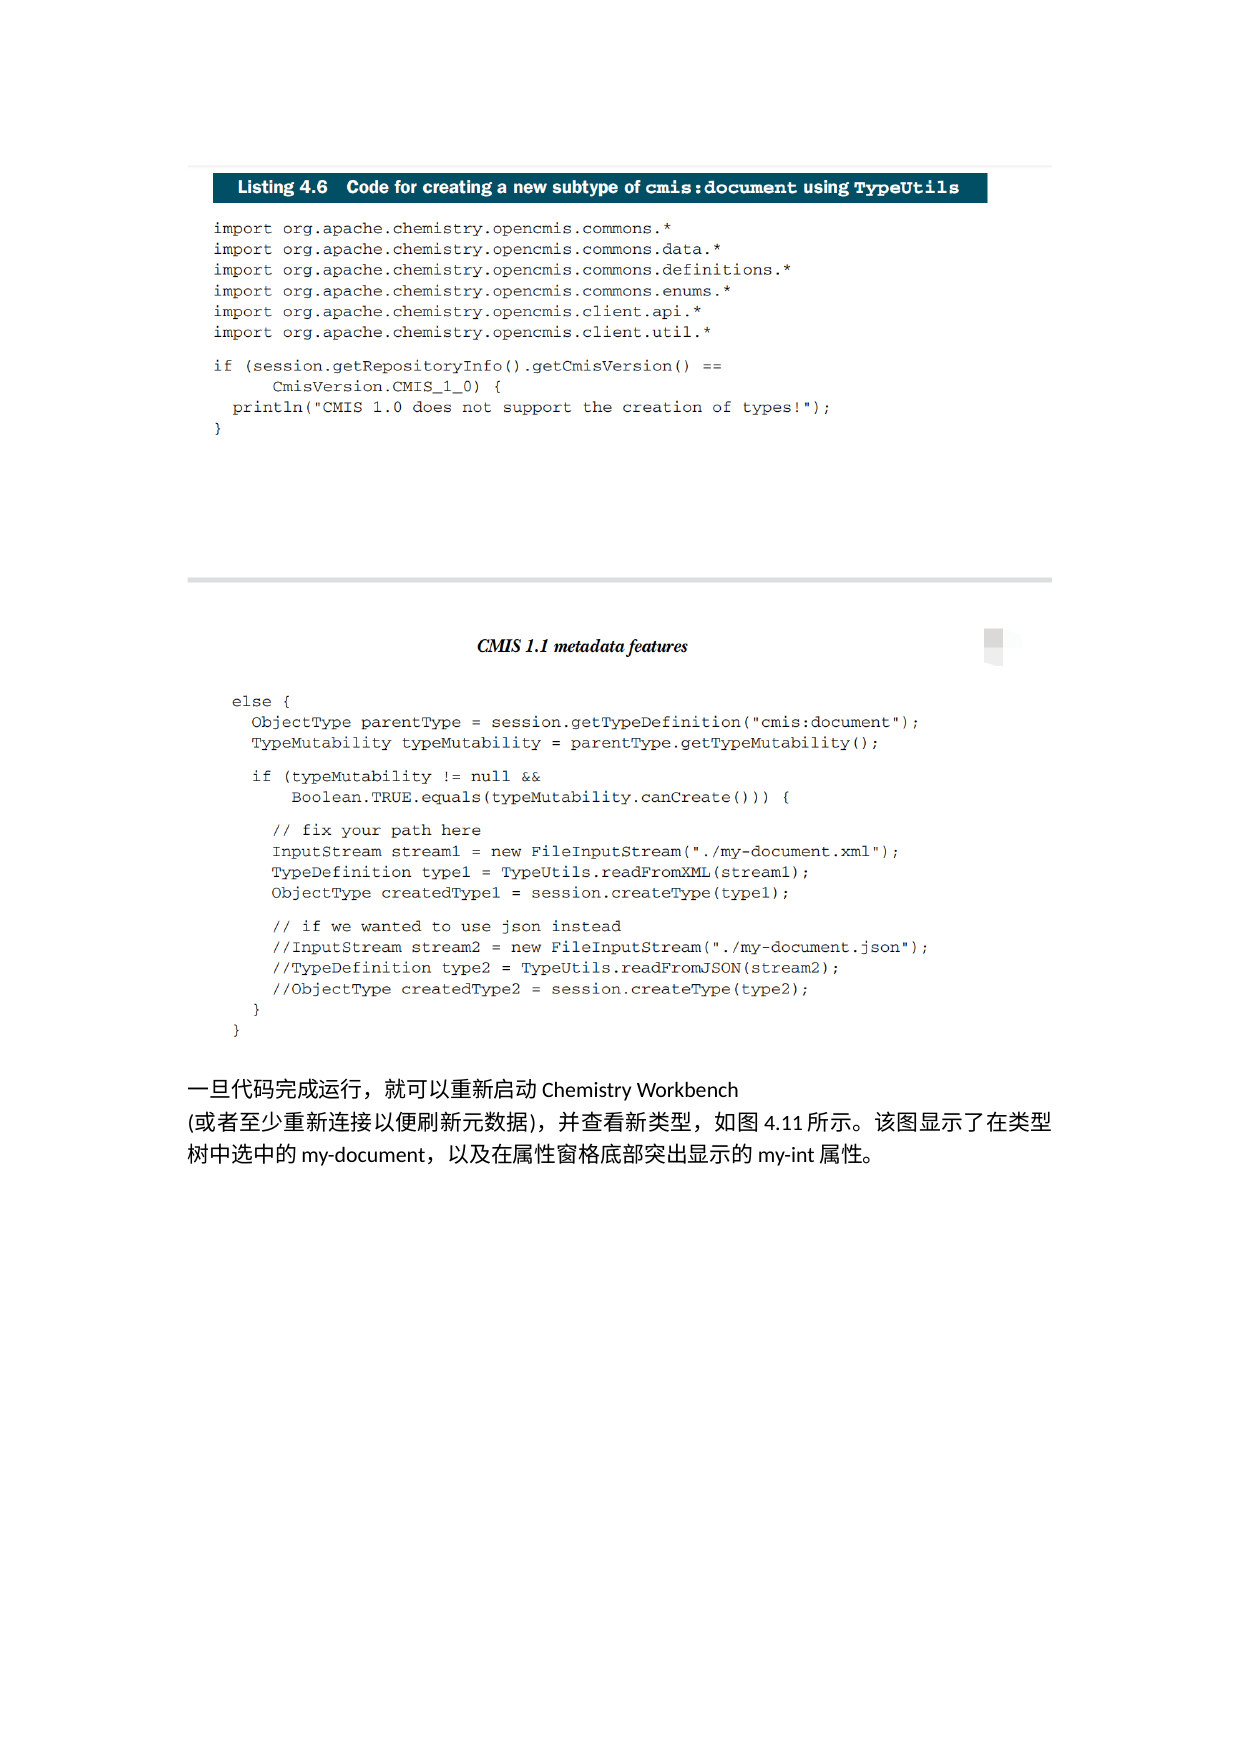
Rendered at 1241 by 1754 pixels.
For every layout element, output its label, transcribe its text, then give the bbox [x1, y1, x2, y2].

text 一旦代码完成运行，就可以重新启动Chemistry Workbench (或者至少重新连接以便刷新元数据)，并查看新类型，如图4.11所示。该图显示了在类型树中选中的my-document，以及在属性窗格底部突出显示的my-int属性。 [187, 1072, 1053, 1169]
picture [187, 162, 1052, 1047]
